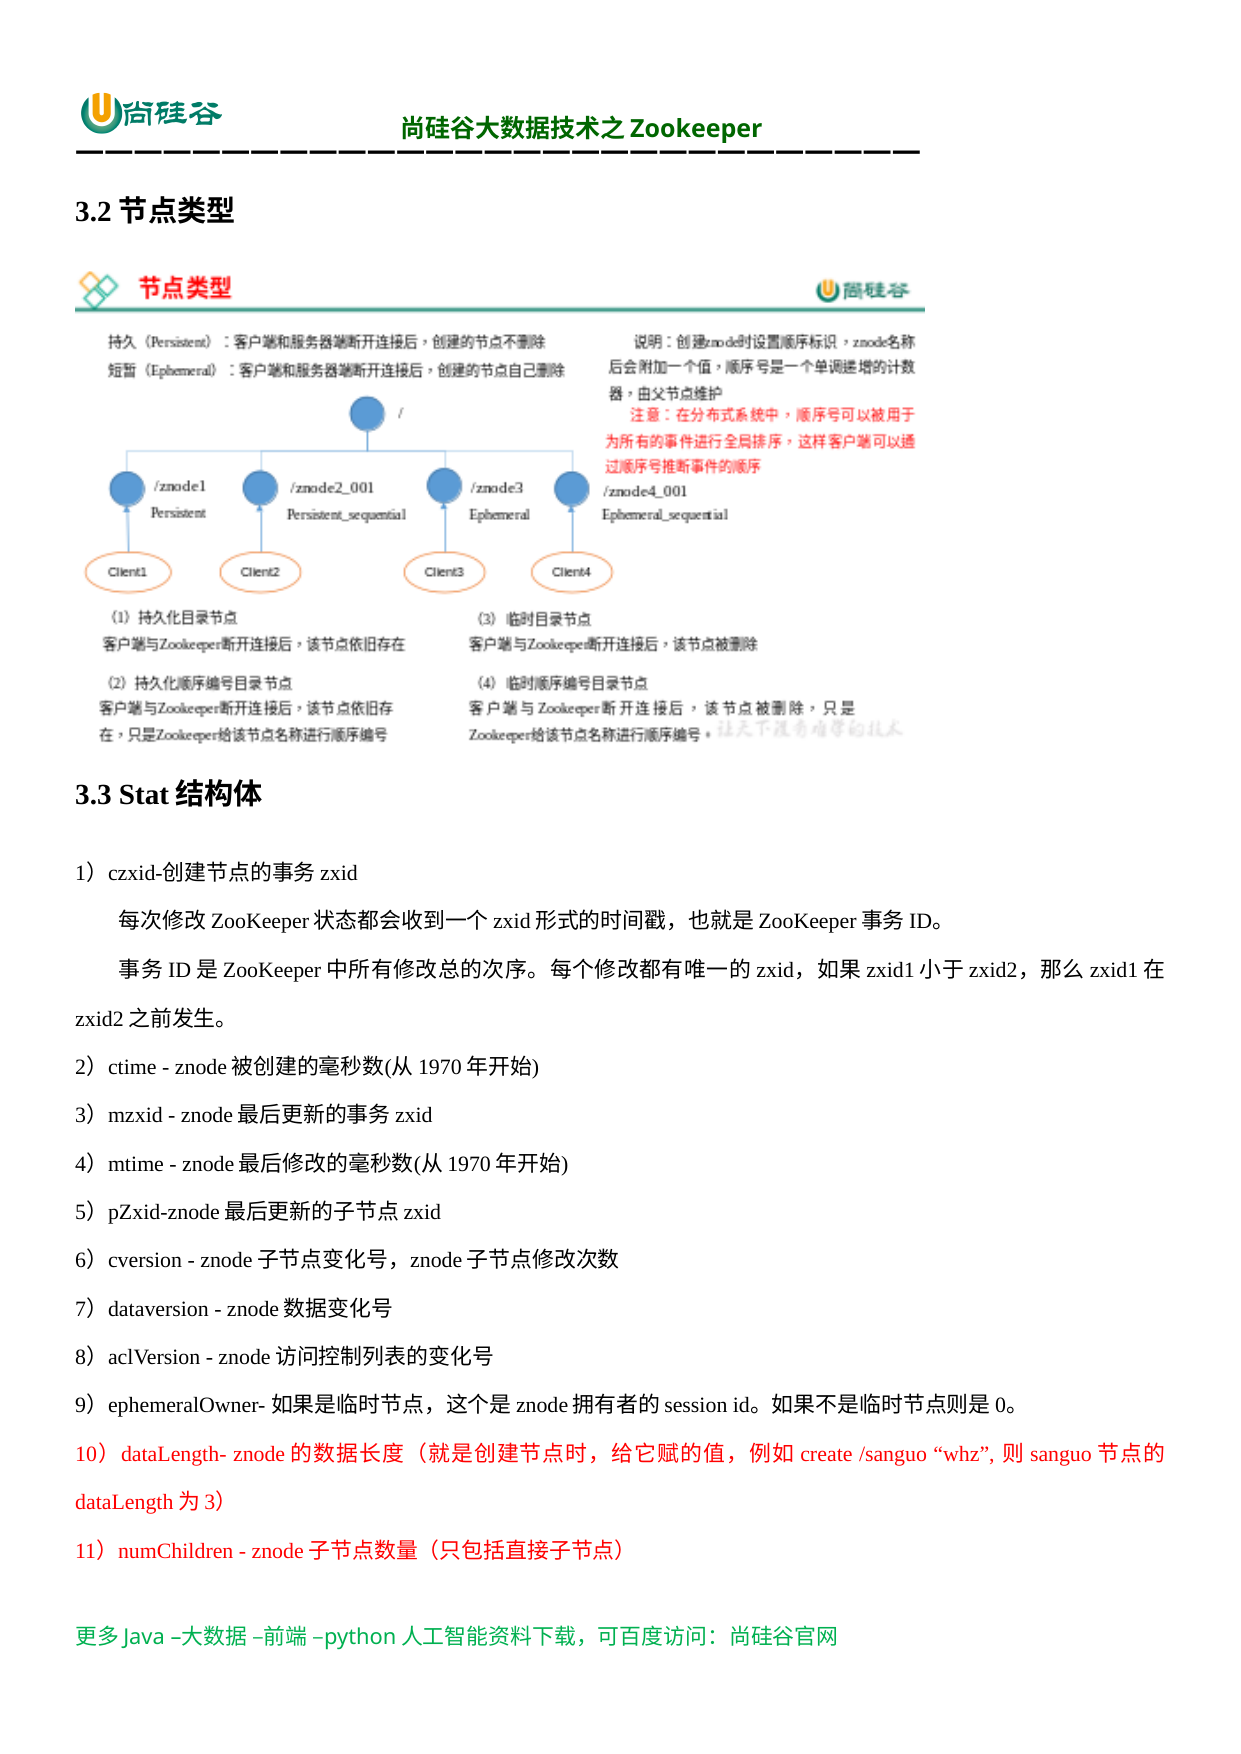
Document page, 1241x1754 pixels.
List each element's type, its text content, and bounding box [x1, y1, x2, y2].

text 事务ID是ZooKeeper中所有修改总的次序。每个修改都有唯一的zxid，如果zxid1小于zxid2，那么zxid1在zxid2之前发生。 [75, 951, 1165, 1033]
text 3）mzxid - znode最后更新的事务zxid [75, 1097, 1165, 1129]
subtitle 3.2 节点类型 [75, 176, 1165, 241]
text 11）numChildren - znode子节点数量（只包括直接子节点） [75, 1532, 1165, 1565]
text 4）mtime - znode最后修改的毫秒数(从1970年开始) [75, 1145, 1165, 1178]
text 7）dataversion - znode数据变化号 [75, 1290, 1165, 1323]
text 10）dataLength- znode的数据长度（就是创建节点时，给它赋的值，例如create /sanguo “whz”, 则sanguo节点的dataLength为3） [75, 1435, 1165, 1516]
subtitle 3.3 Stat结构体 [75, 759, 1165, 824]
text 8）aclVersion - znode访问控制列表的变化号 [75, 1338, 1165, 1371]
text 6）cversion - znode子节点变化号，znode子节点修改次数 [75, 1242, 1165, 1274]
picture [75, 88, 226, 138]
text 5）pZxid-znode最后更新的子节点zxid [75, 1193, 1165, 1226]
text 9）ephemeralOwner- 如果是临时节点，这个是znode拥有者的session id。如果不是临时节点则是0。 [75, 1387, 1165, 1419]
text 2）ctime - znode被创建的毫秒数(从1970年开始) [75, 1048, 1165, 1081]
text 每次修改ZooKeeper状态都会收到一个zxid形式的时间戳，也就是ZooKeeper事务ID。 [75, 903, 1165, 936]
text 1）czxid-创建节点的事务zxid [75, 855, 1165, 887]
